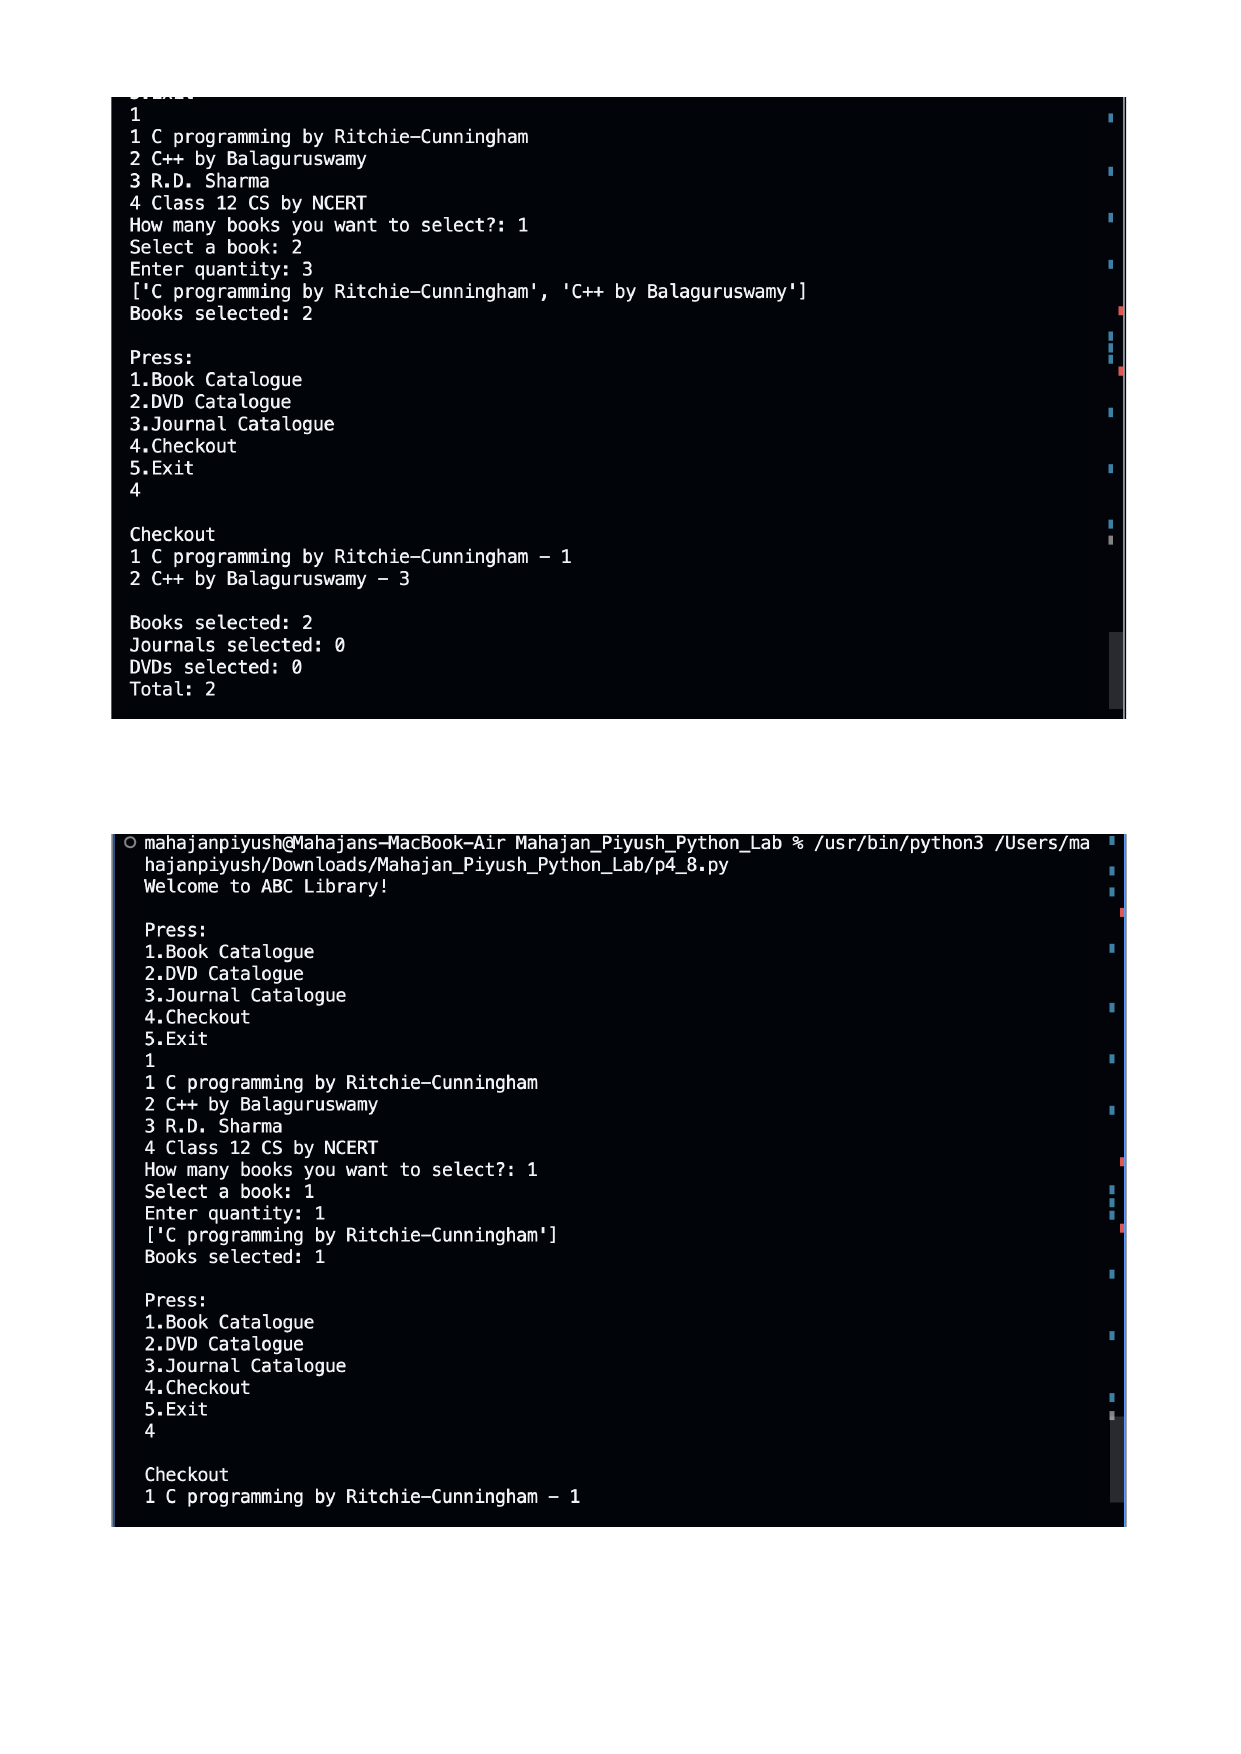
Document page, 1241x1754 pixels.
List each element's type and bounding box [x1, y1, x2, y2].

picture [111, 97, 1127, 719]
picture [111, 834, 1127, 1527]
